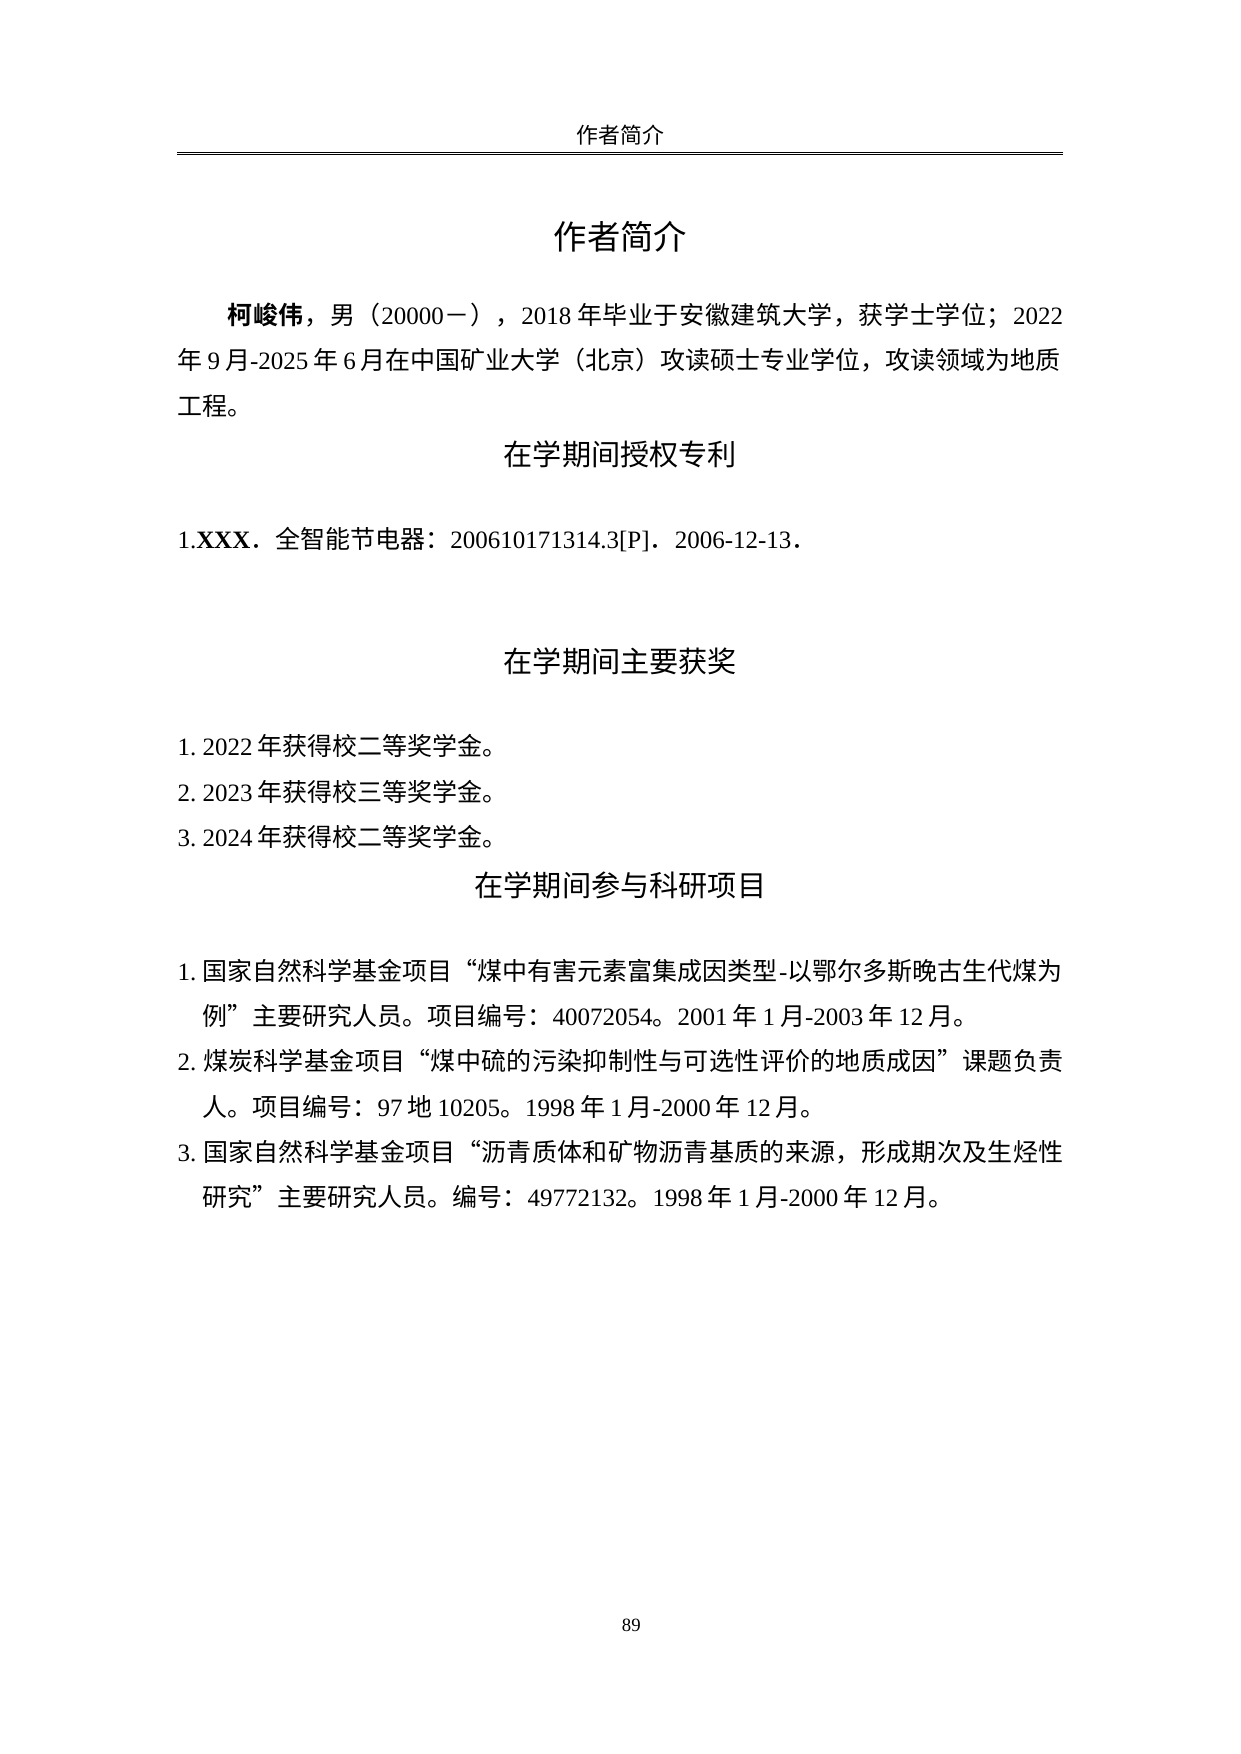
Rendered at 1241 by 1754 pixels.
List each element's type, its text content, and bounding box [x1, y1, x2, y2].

text 1. 2022年获得校二等奖学金。 [177, 727, 1063, 763]
text 在学期间主要获奖 [177, 638, 1063, 681]
text 在学期间参与科研项目 [177, 863, 1063, 905]
text 2. 2023年获得校三等奖学金。 [177, 772, 1063, 808]
text 在学期间授权专利 [177, 431, 1063, 474]
text 1.XXX．全智能节电器：200610171314.3[P]．2006-12-13． [177, 520, 1063, 556]
text 3. 2024年获得校二等奖学金。 [177, 817, 1063, 854]
text 1. 国家自然科学基金项目“煤中有害元素富集成因类型-以鄂尔多斯晚古生代煤为例”主要研究人员。项目编号：40072054。2001年1月-2003年12月。 [177, 951, 1063, 1033]
text 3. 国家自然科学基金项目“沥青质体和矿物沥青基质的来源，形成期次及生烃性研究”主要研究人员。编号：49772132。1998年1月-2000年12月。 [177, 1132, 1063, 1214]
text 柯峻伟，男（20000－），2018年毕业于安徽建筑大学，获学士学位；2022年9月-2025年6月在中国矿业大学（北京）攻读硕士专业学位，攻读领域为地质工程。 [177, 296, 1063, 422]
text 作者简介 [177, 211, 1063, 259]
text 2. 煤炭科学基金项目“煤中硫的污染抑制性与可选性评价的地质成因”课题负责人。项目编号：97地10205。1998年1月-2000年12月。 [177, 1042, 1063, 1123]
